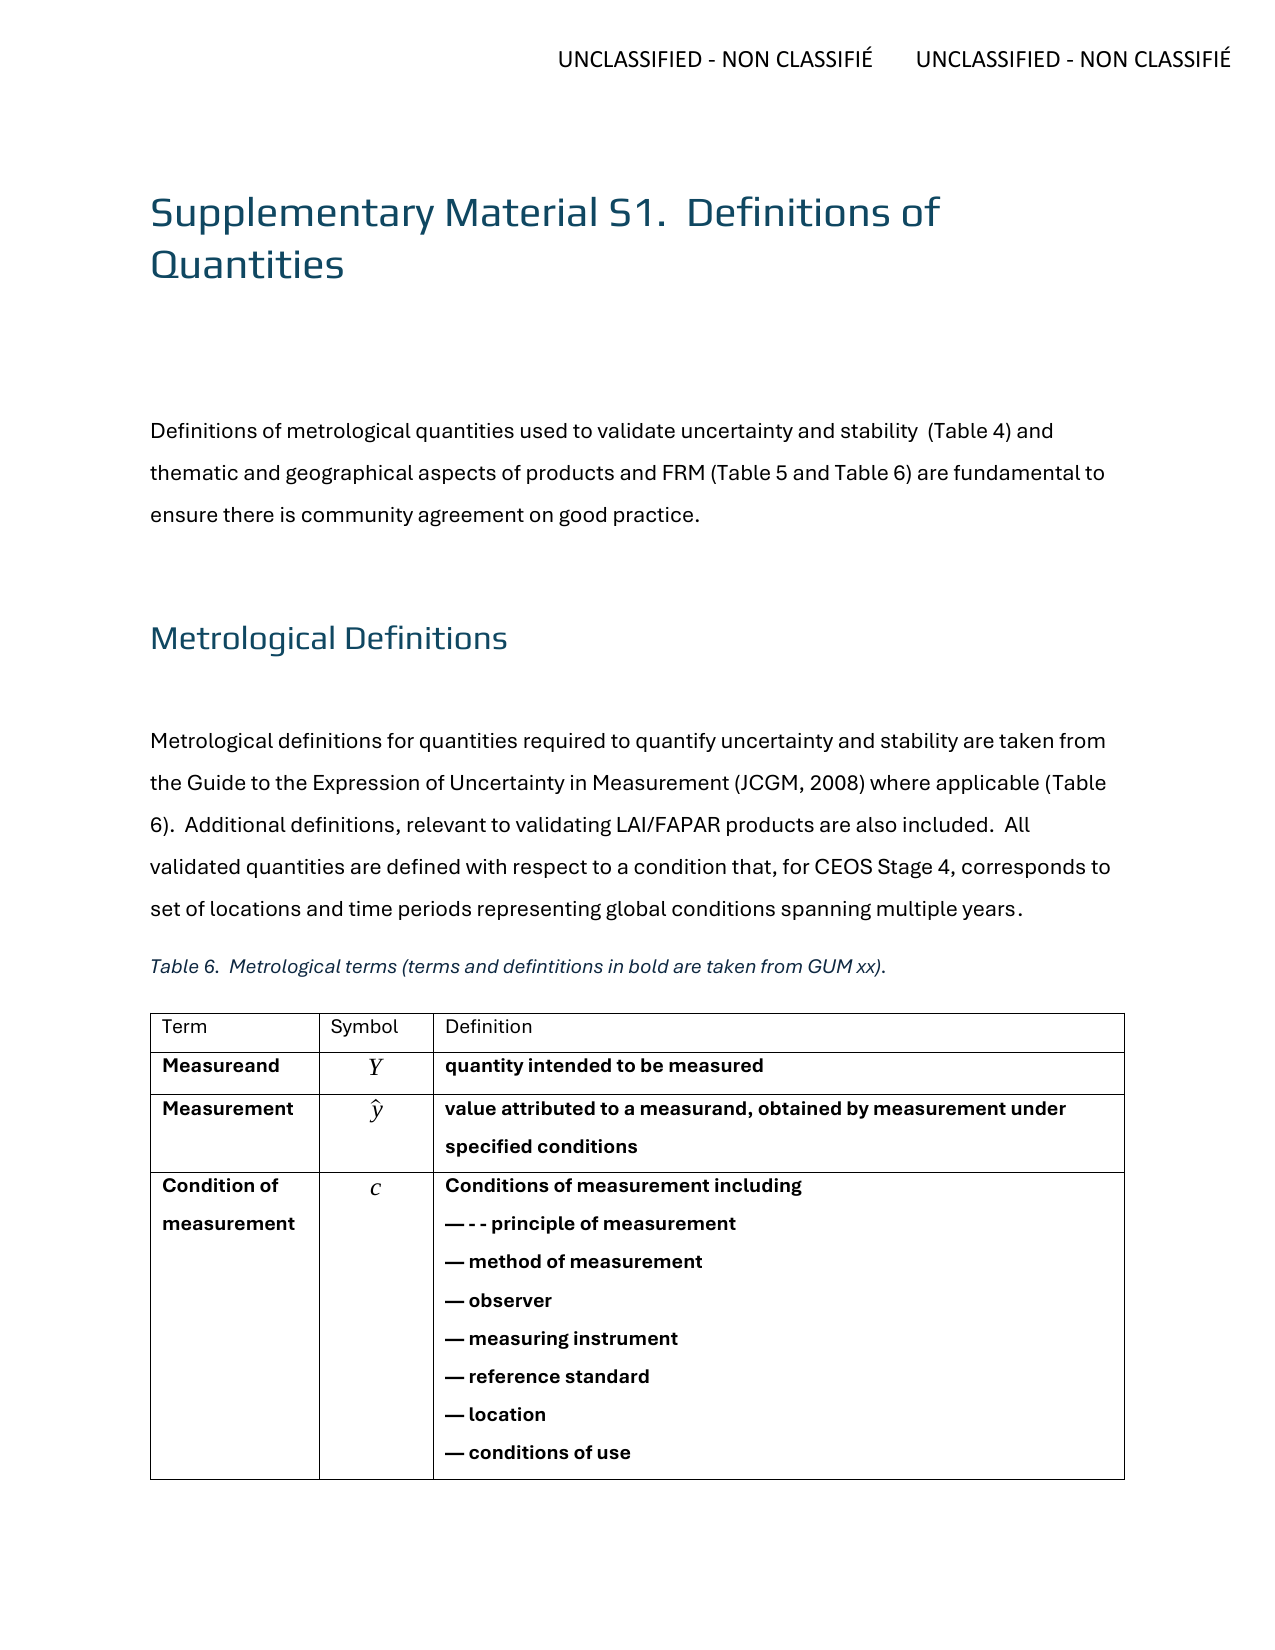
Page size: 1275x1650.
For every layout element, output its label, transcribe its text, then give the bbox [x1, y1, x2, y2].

table_header Symbol [320, 1014, 433, 1052]
table_cell Measurement [151, 1095, 319, 1172]
table_cell [320, 1173, 433, 1478]
table_header Definition [434, 1014, 1124, 1052]
table_cell [320, 1095, 433, 1172]
text Definitions of metrological quantities used to validate uncertainty and stability (Table 4) and thematic and geographical aspects of products and FRM (Table 5 and Table 6) are fundamental to ensure there is community agreement on good practice. [150, 417, 1125, 529]
table_cell [320, 1053, 433, 1094]
table_cell Measureand [151, 1053, 319, 1094]
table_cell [151, 1173, 319, 1478]
table_cell quantity intended to be measured [434, 1053, 1124, 1094]
subtitle Metrological Definitions [150, 618, 1125, 657]
text Metrological definitions for quantities required to quantify uncertainty and stability are taken from the Guide to the Expression of Uncertainty in Measurement (JCGM, 2008) where applicable (Table 6). Additional definitions, relevant to validating LAI/FAPAR products are also included. All validated quantities are defined with respect to a condition that, for CEOS Stage 4, corresponds to set of locations and time periods representing global conditions spanning multiple years. [150, 727, 1125, 923]
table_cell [434, 1173, 1124, 1478]
table_header Term [151, 1014, 319, 1052]
table_cell value attributed to a measurand, obtained by measurement under specified conditions [434, 1095, 1124, 1172]
text Table 6. Metrological terms (terms and defintitions in bold are taken from GUM xx). [150, 954, 1125, 979]
subtitle Supplementary Material S1. Definitions of Quantities [150, 187, 1125, 288]
